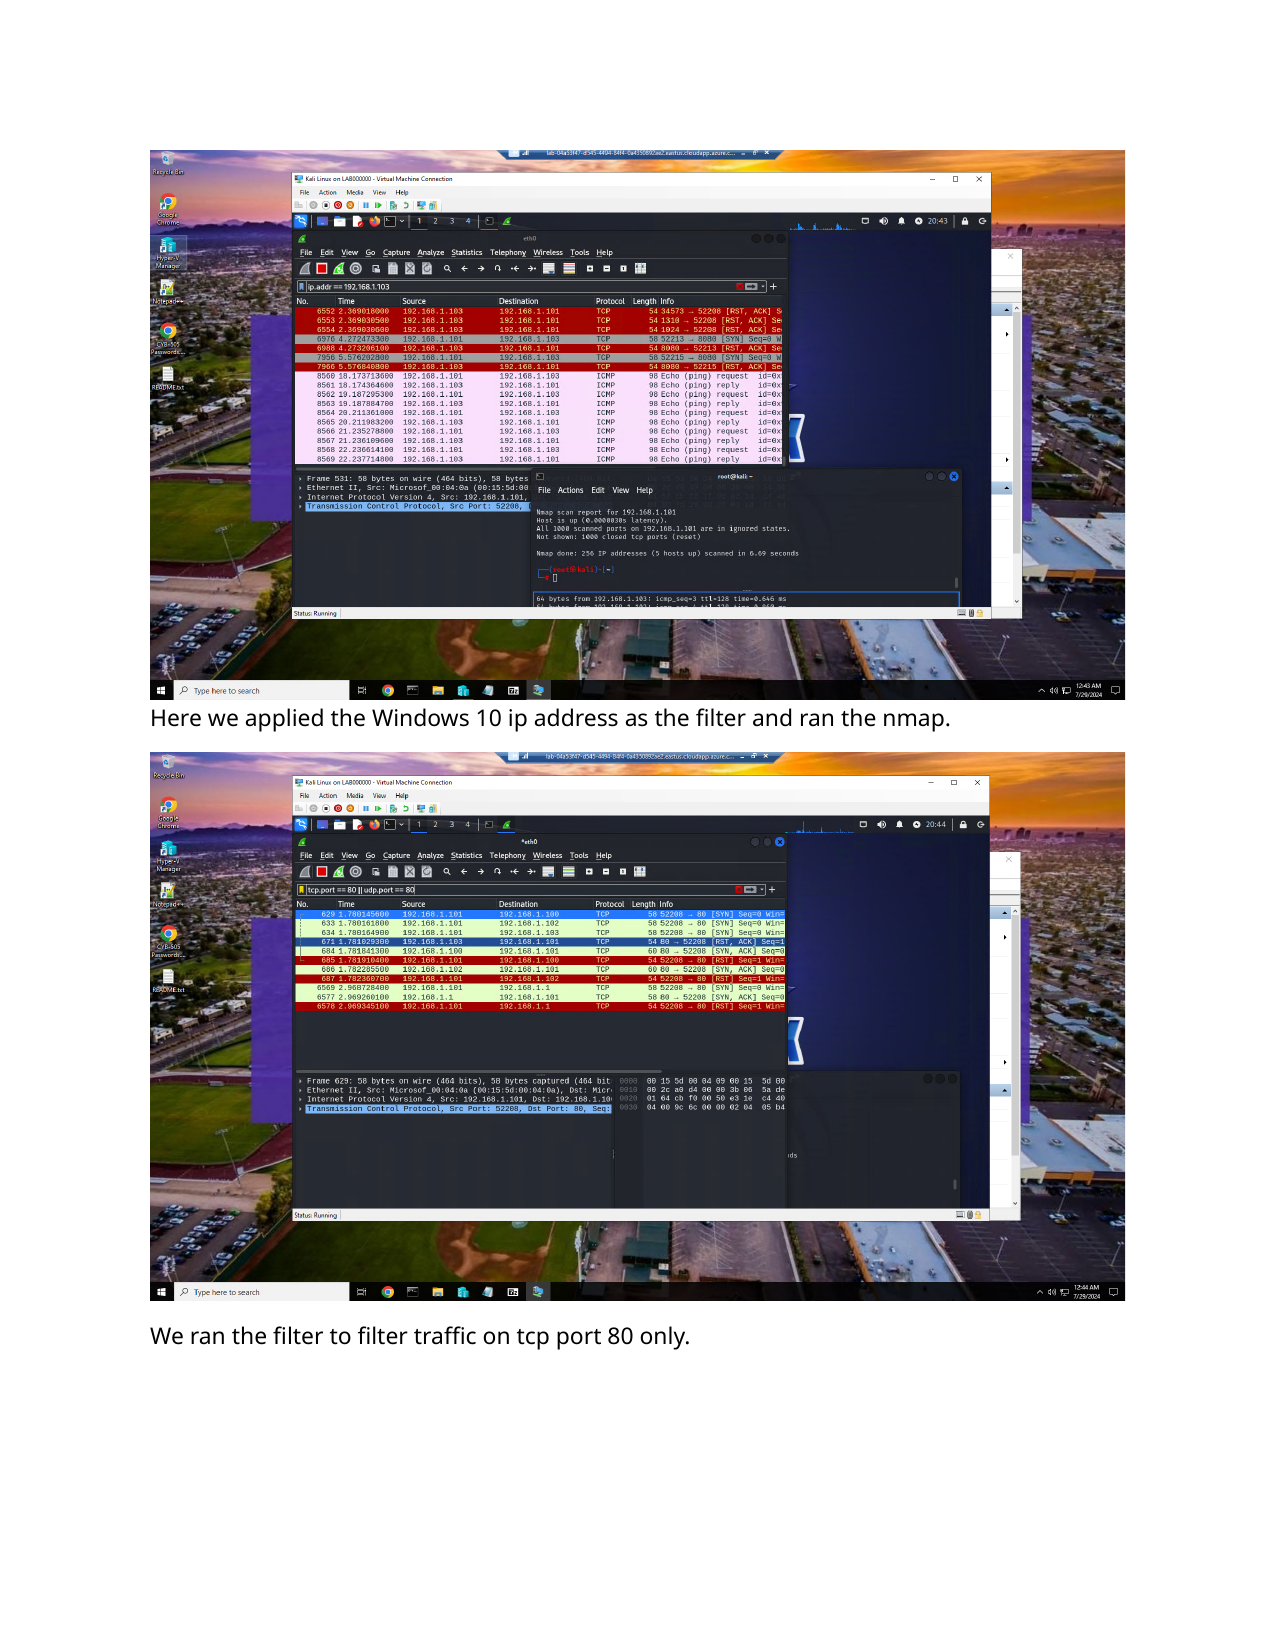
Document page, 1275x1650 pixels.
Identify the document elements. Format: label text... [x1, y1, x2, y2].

picture [150, 150, 1125, 700]
text We ran the filter to filter traffic on tcp port 80 only. [150, 1320, 1125, 1351]
text Here we applied the Windows 10 ip address as the filter and ran the nmap. [150, 700, 1125, 733]
picture [150, 752, 1125, 1301]
